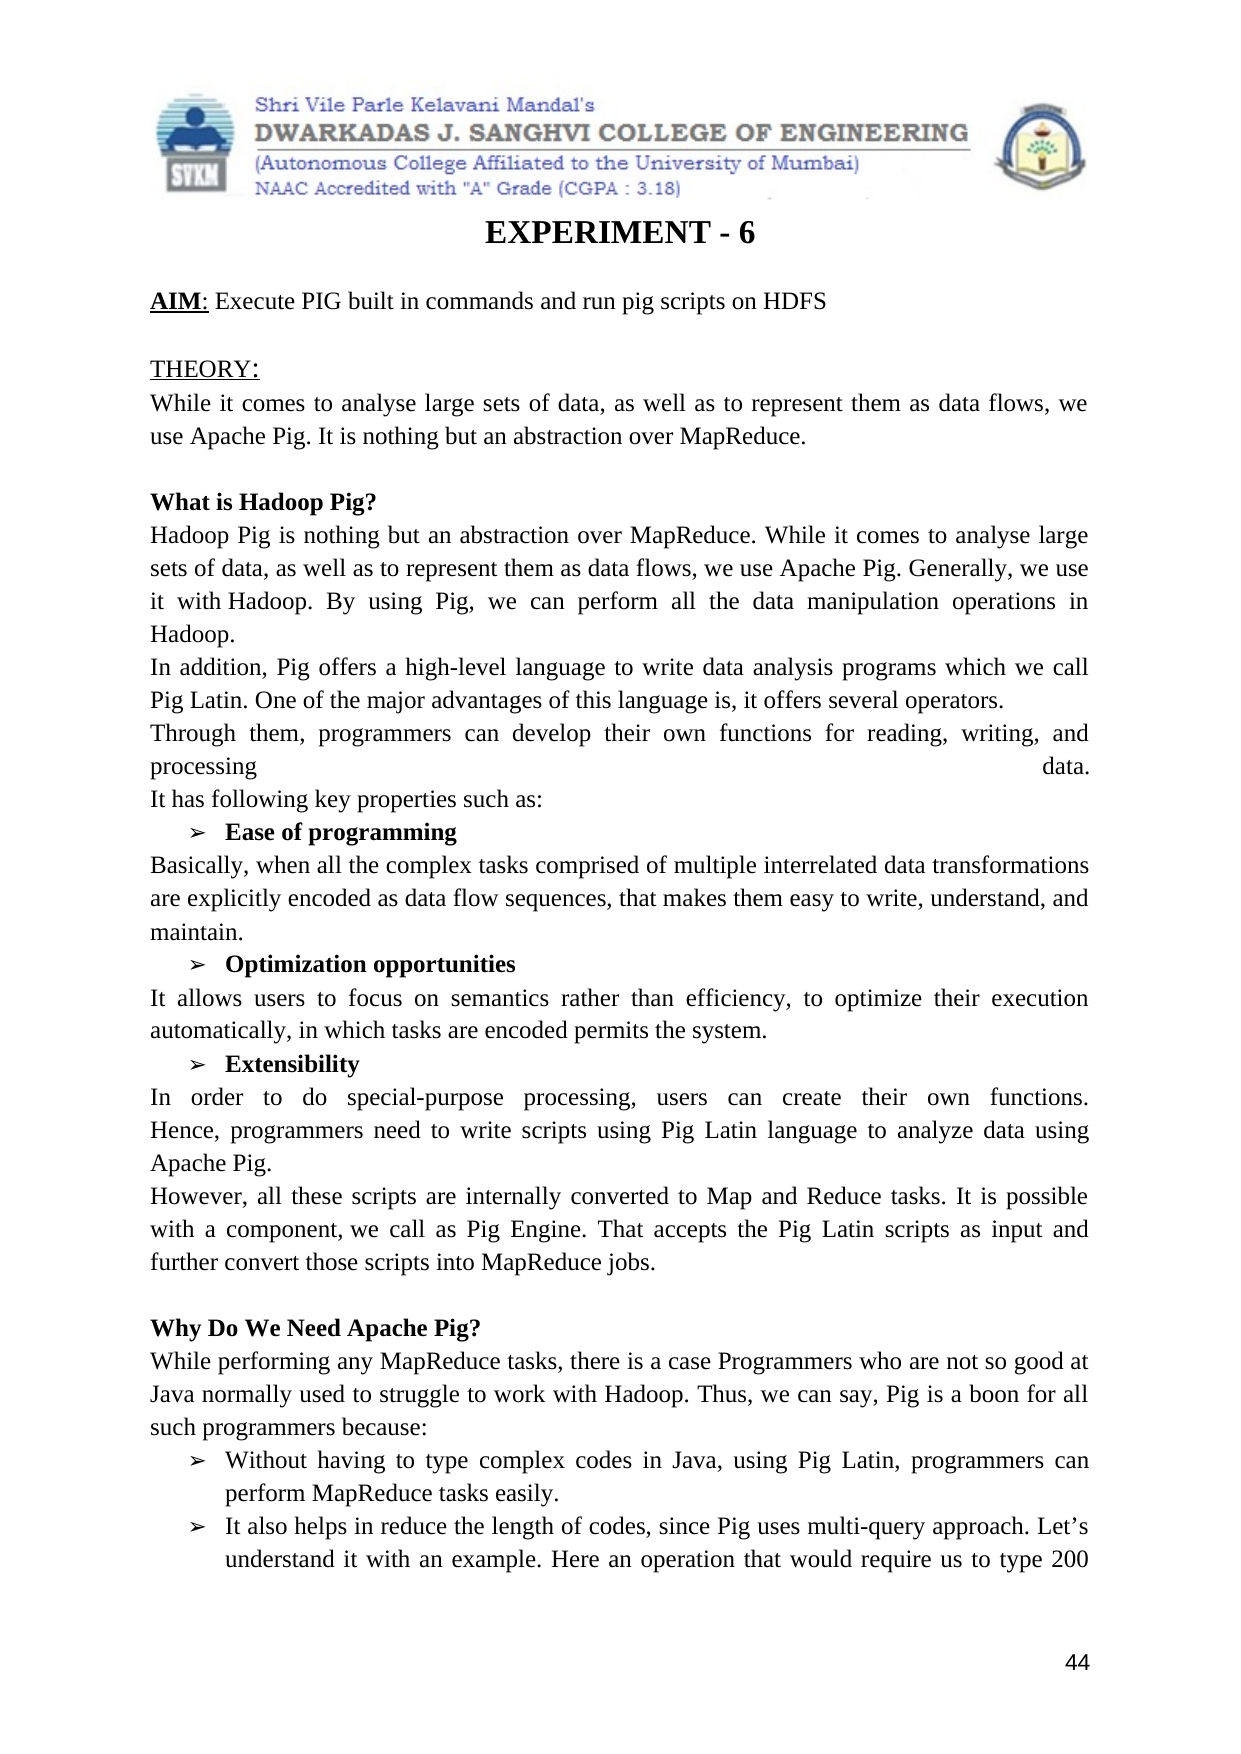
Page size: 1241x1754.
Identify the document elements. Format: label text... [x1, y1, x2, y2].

list Without having to type complex codes in Java, using Pig Latin, programmers can perform MapReduce tasks easily. [187, 1445, 1090, 1507]
title EXPERIMENT - 6 [150, 212, 1090, 251]
text It allows users to focus on semantics rather than efficiency, to optimize their execution automatically, in which tasks are encoded permits the system. [150, 983, 1090, 1044]
text What is Hadoop Pig? [150, 487, 1090, 516]
text While it comes to analyse large sets of data, as well as to represent them as data flows, we use Apache Pig. It is nothing but an abstraction over MapReduce. [150, 388, 1090, 450]
text Basically, when all the complex tasks comprised of multiple interrelated data transformations are explicitly encoded as data flow sequences, that makes them easy to write, understand, and maintain. [150, 851, 1090, 945]
text In order to do special-purpose processing, users can create their own functions. Hence, programmers need to write scripts using Pig Latin language to analyze data using Apache Pig. [150, 1082, 1090, 1176]
picture [150, 75, 1091, 209]
text Through them, programmers can develop their own functions for reading, writing, and processing data. It has following key properties such as: [150, 718, 1090, 813]
text THEORY: [150, 350, 1090, 383]
text However, all these scripts are internally converted to Map and Reduce tasks. It is possible with a component, we call as Pig Engine. That accepts the Pig Latin scripts as input and further convert those scripts into MapReduce jobs. [150, 1181, 1090, 1276]
text Why Do We Need Apache Pig? [150, 1313, 1090, 1342]
text Hadoop Pig is nothing but an abstraction over MapReduce. While it comes to analyse large sets of data, as well as to represent them as data flows, we use Apache Pig. Generally, we use it with Hadoop. By using Pig, we can perform all the data manipulation operations in Hadoop. [150, 520, 1090, 648]
text AIM: Execute PIG built in commands and run pig scripts on HDFS [150, 286, 1090, 315]
text In addition, Pig offers a high-level language to write data analysis programs which we call Pig Latin. One of the major advantages of this language is, it offers several operators. [150, 652, 1090, 714]
list Ease of programming [187, 817, 1090, 846]
text While performing any MapReduce tasks, there is a case Programmers who are not so good at Java normally used to struggle to work with Hadoop. Thus, we can say, Pig is a boon for all such programmers because: [150, 1346, 1090, 1441]
list Optimization opportunities [187, 949, 1090, 978]
list Extensibility [187, 1049, 1090, 1077]
